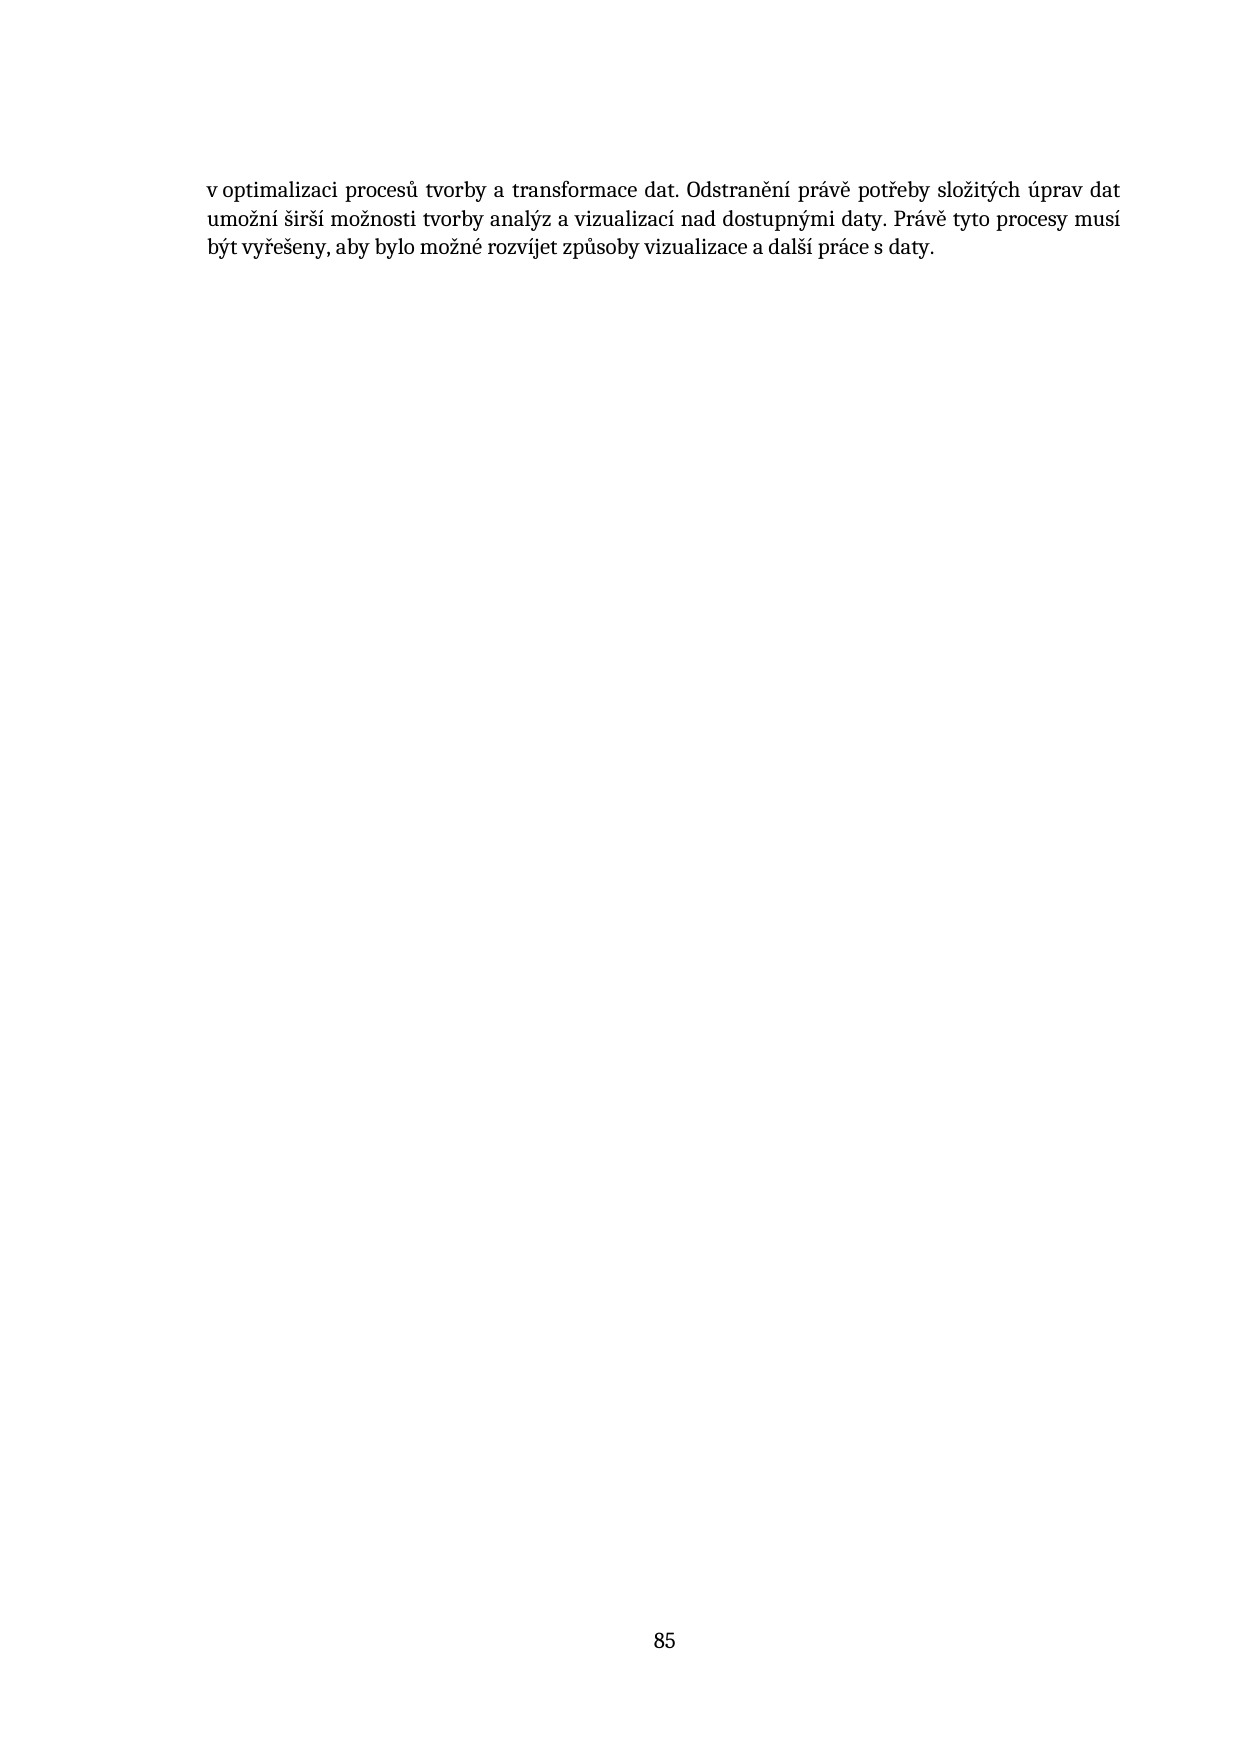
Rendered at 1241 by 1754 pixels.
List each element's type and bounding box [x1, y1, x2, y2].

text [207, 177, 1122, 260]
